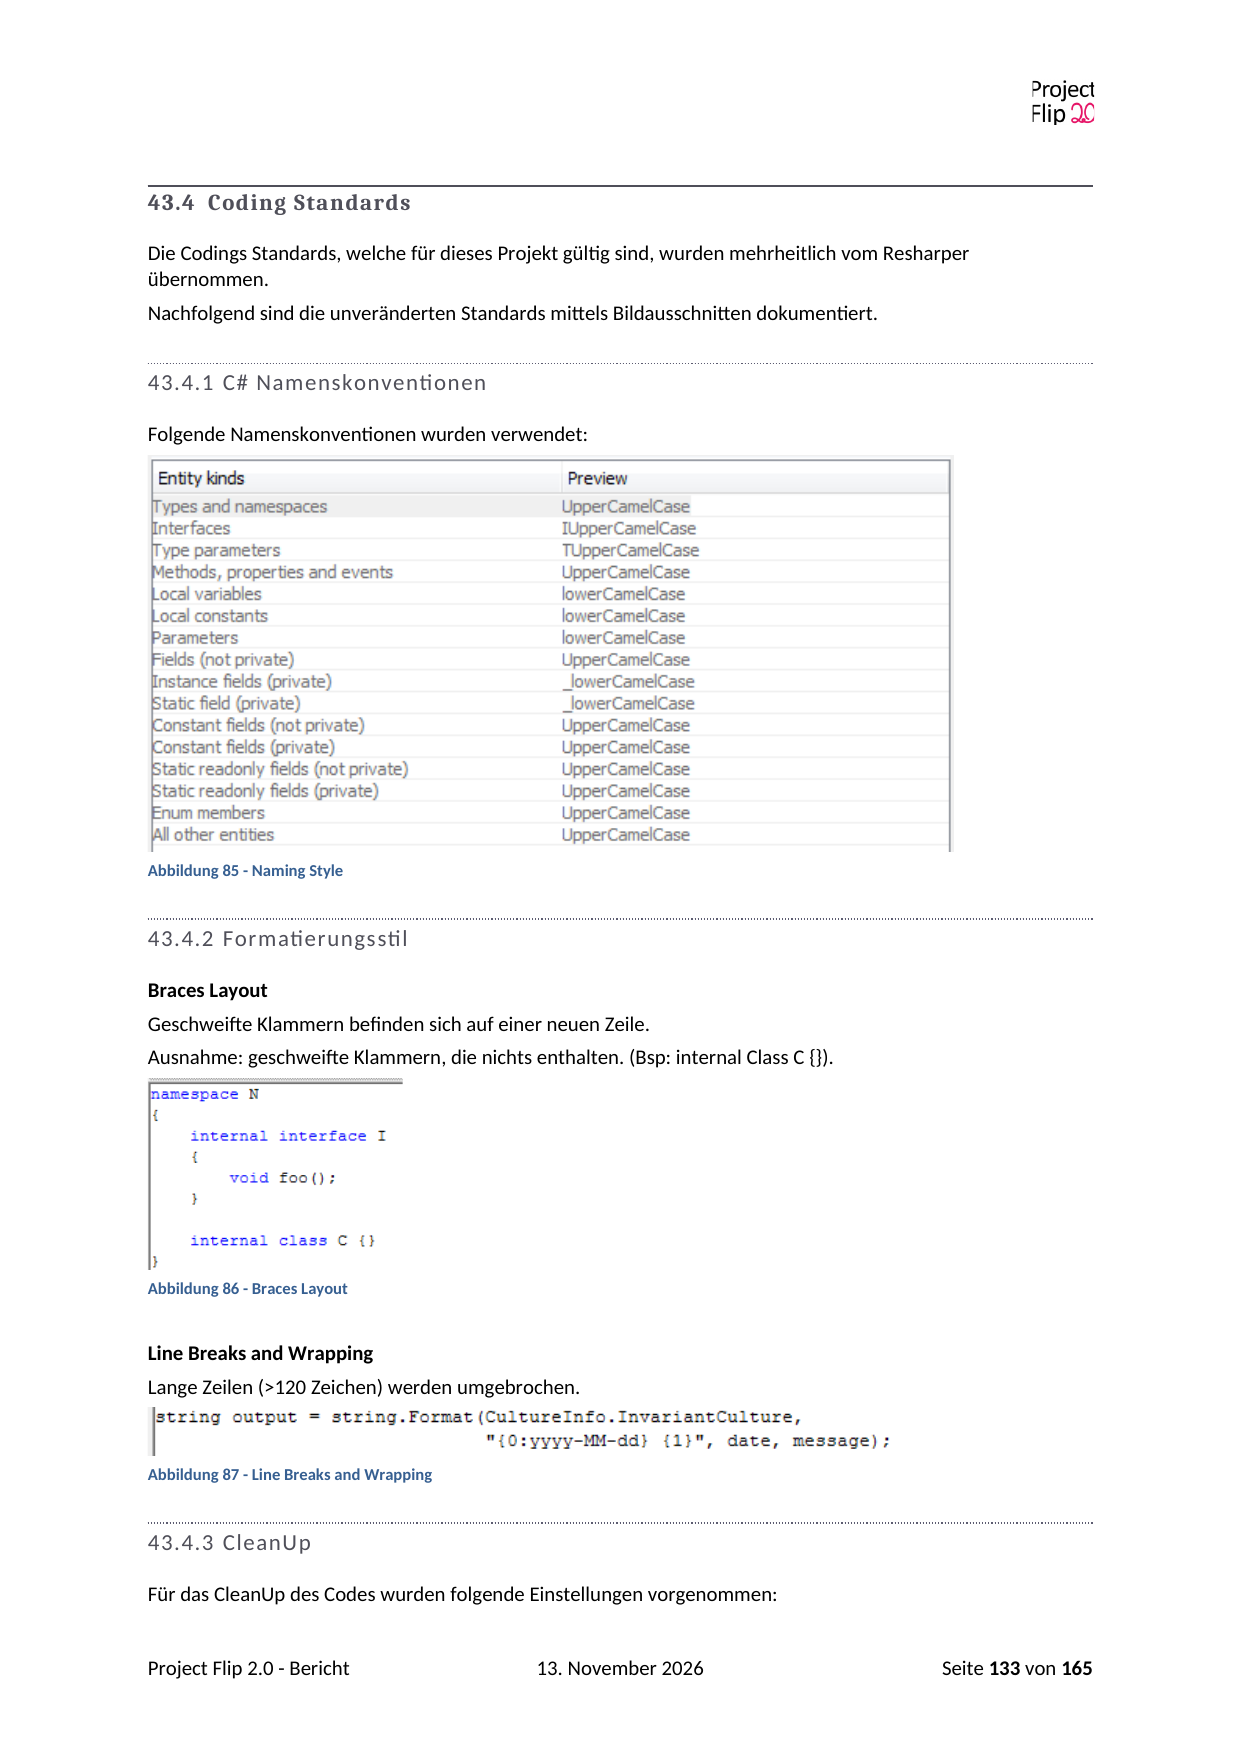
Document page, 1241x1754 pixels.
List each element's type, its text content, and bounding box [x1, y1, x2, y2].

subtitle CleanUp [148, 1522, 1093, 1556]
picture [147, 1078, 403, 1270]
picture [1081, 79, 1097, 124]
text Geschweifte Klammern befinden sich auf einer neuen Zeile. [148, 1011, 1093, 1036]
text Line Breaks and Wrapping [148, 1340, 1093, 1366]
text Abbildung 27 - Braces Layout [148, 1278, 1093, 1298]
text Nachfolgend sind die unveränderten Standards mittels Bildausschnitten dokumentiert. [148, 300, 1093, 325]
subtitle C# Namenskonventionen [148, 363, 1093, 396]
picture [147, 455, 954, 852]
text Ausnahme: geschweifte Klammern, die nichts enthalten. (Bsp: internal Class C {}). [148, 1044, 1093, 1070]
text Abbildung 26 - Naming Style [148, 860, 1093, 881]
text Lange Zeilen (>120 Zeichen) werden umgebrochen. [148, 1374, 1093, 1399]
text Folgende Namenskonventionen wurden verwendet: [148, 421, 1093, 447]
subtitle Coding Standards [148, 187, 1093, 216]
text Abbildung 28 - Line Breaks and Wrapping [148, 1464, 1093, 1484]
picture [147, 1407, 898, 1456]
subtitle Formatierungsstil [148, 918, 1093, 952]
text Für das CleanUp des Codes wurden folgende Einstellungen vorgenommen: [148, 1581, 1093, 1606]
text Die Codings Standards, welche für dieses Projekt gültig sind, wurden mehrheitlich vom Resharper übernommen. [148, 241, 1093, 291]
text Braces Layout [148, 977, 1093, 1002]
